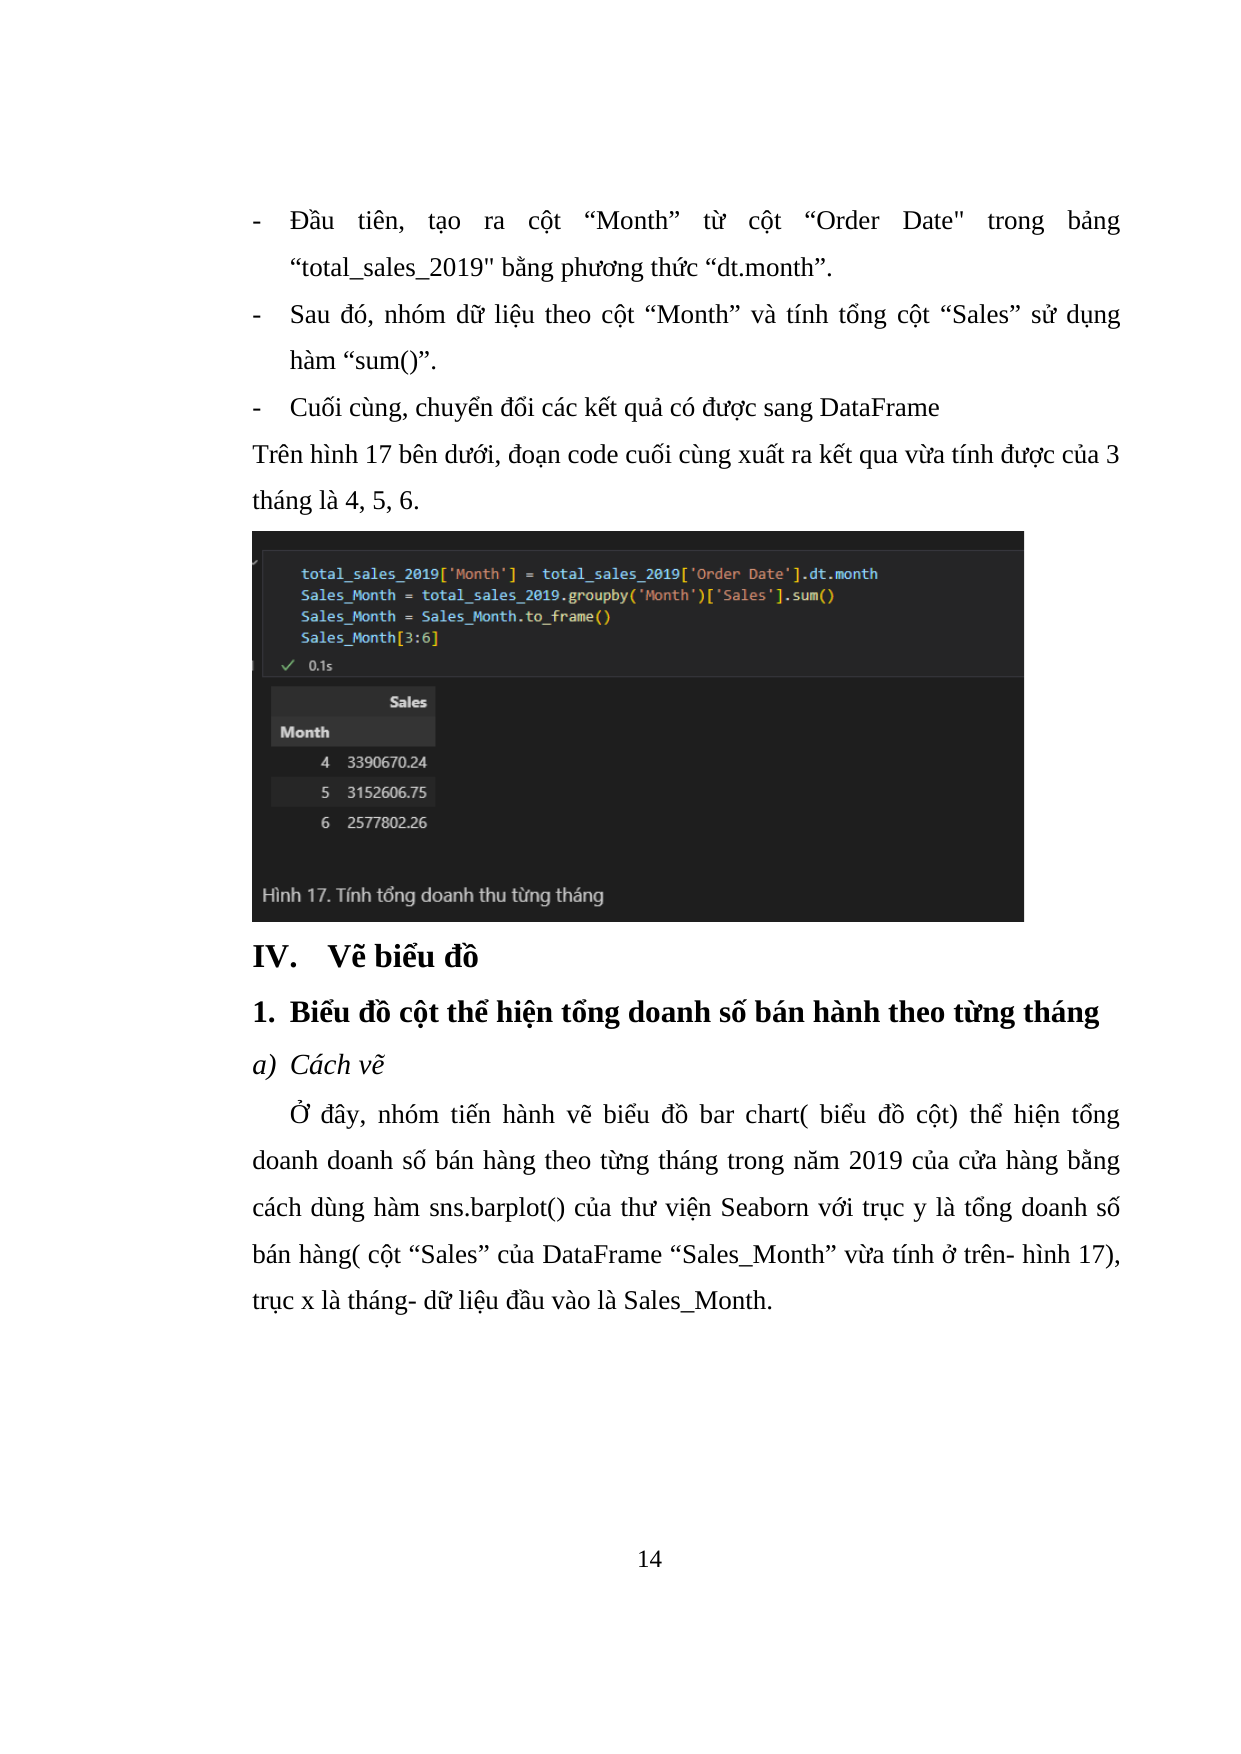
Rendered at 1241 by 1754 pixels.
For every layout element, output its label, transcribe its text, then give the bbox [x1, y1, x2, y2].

text Trên hình 17 bên dưới, đoạn code cuối cùng xuất ra kết qua vừa tính được của 3 tháng là 4, 5, 6. [252, 438, 1122, 516]
list Đầu tiên, tạo ra cột “Month” từ cột “Order Date" trong bảng “total_sales_2019" bằng phương thức “dt.month”. [252, 204, 1122, 282]
text Ở đây, nhóm tiến hành vẽ biểu đồ bar chart( biểu đồ cột) thể hiện tổng doanh doanh số bán hàng theo từng tháng trong năm 2019 của cửa hàng bằng cách dùng hàm sns.barplot() của thư viện Seaborn với trục y là tổng doanh số bán hàng( cột “Sales” của DataFrame “Sales_Month” vừa tính ở trên- hình 17), trục x là tháng- dữ liệu đầu vào là Sales_Month. [252, 1098, 1122, 1316]
list Vẽ biểu đồ [252, 936, 1122, 974]
list Cách vẽ [252, 1047, 1122, 1081]
list Cuối cùng, chuyển đổi các kết quả có được sang DataFrame [252, 391, 1122, 422]
list Biểu đồ cột thể hiện tổng doanh số bán hành theo từng tháng [252, 994, 1122, 1029]
picture [252, 531, 1025, 922]
list Sau đó, nhóm dữ liệu theo cột “Month” và tính tổng cột “Sales” sử dụng hàm “sum()”. [252, 298, 1122, 376]
